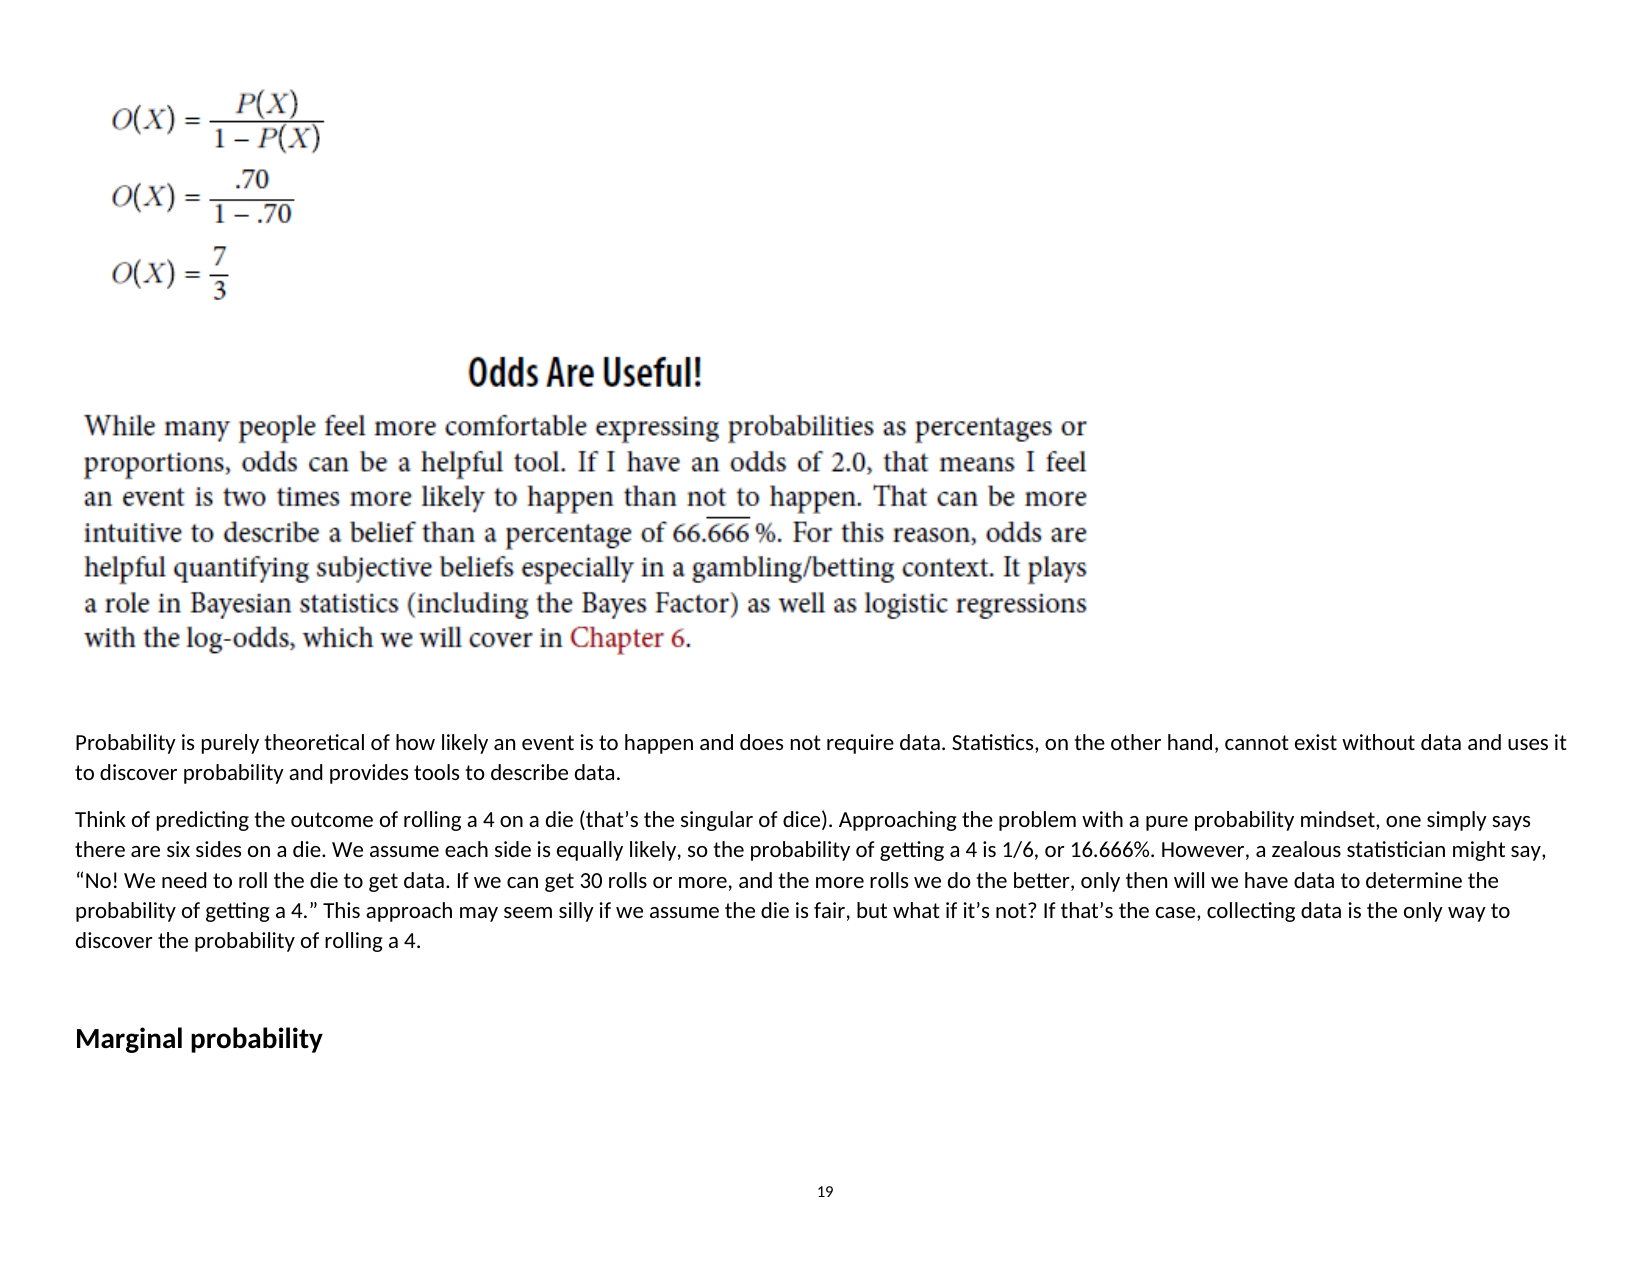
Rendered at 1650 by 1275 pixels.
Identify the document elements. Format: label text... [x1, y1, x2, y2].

picture [75, 340, 1096, 663]
picture [75, 75, 350, 322]
text Marginal probability [75, 1020, 1575, 1056]
text Probability is purely theoretical of how likely an event is to happen and does not require data. Statistics, on the other hand, cannot exist without data and uses it to discover probability and provides tools to describe data. [75, 728, 1575, 787]
text Think of predicting the outcome of rolling a 4 on a die (that’s the singular of dice). Approaching the problem with a pure probability mindset, one simply says there are six sides on a die. We assume each side is equally likely, so the probability of getting a 4 is 1/6, or 16.666%. However, a zealous statistician might say, “No! We need to roll the die to get data. If we can get 30 rolls or more, and the more rolls we do the better, only then will we have data to determine the probability of getting a 4.” This approach may seem silly if we assume the die is fair, but what if it’s not? If that’s the case, collecting data is the only way to discover the probability of rolling a 4. [75, 805, 1575, 954]
